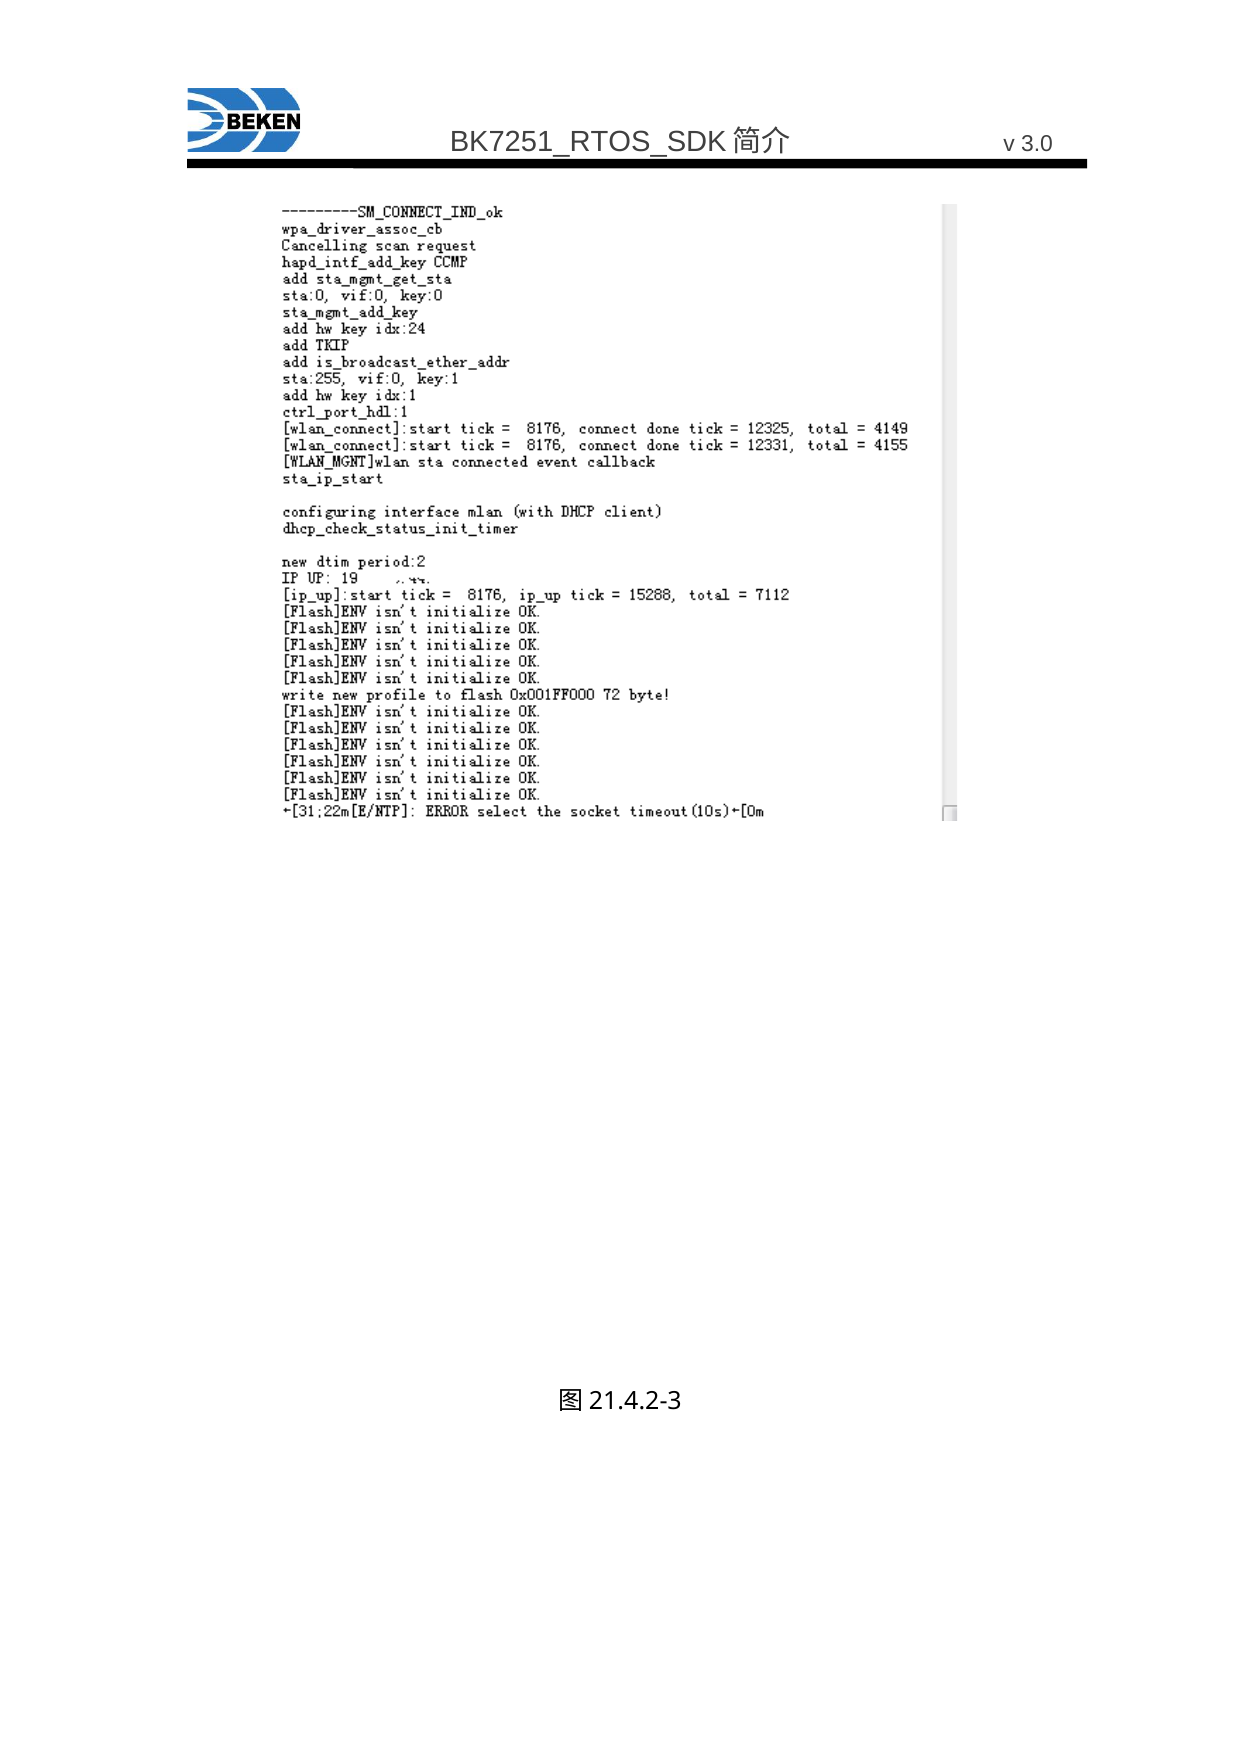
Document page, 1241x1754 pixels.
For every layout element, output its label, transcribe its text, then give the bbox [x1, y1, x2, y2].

picture [281, 204, 958, 821]
picture [187, 88, 300, 152]
text 图21.4.2-3 [187, 1366, 1053, 1431]
